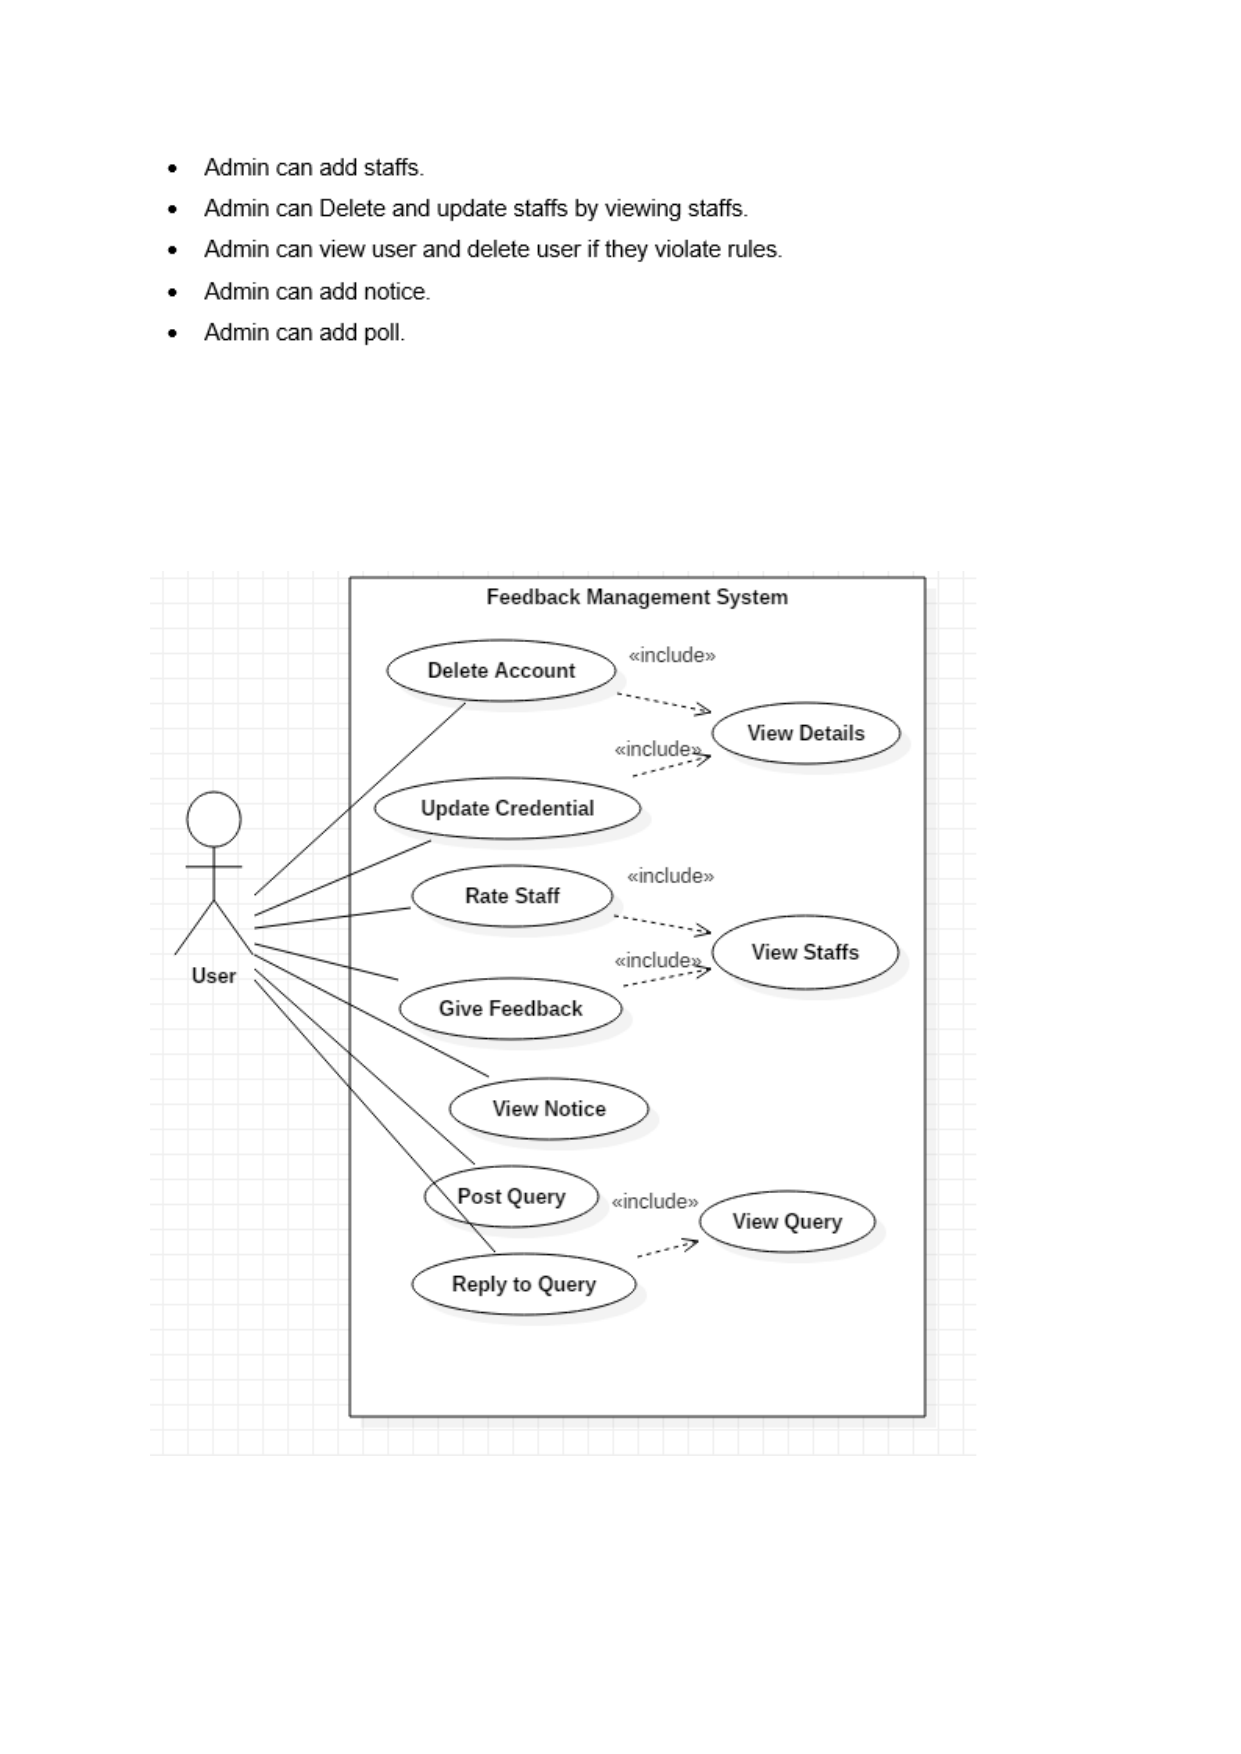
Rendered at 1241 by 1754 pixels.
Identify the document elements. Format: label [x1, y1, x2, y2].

picture [150, 571, 977, 1456]
picture [150, 150, 889, 372]
